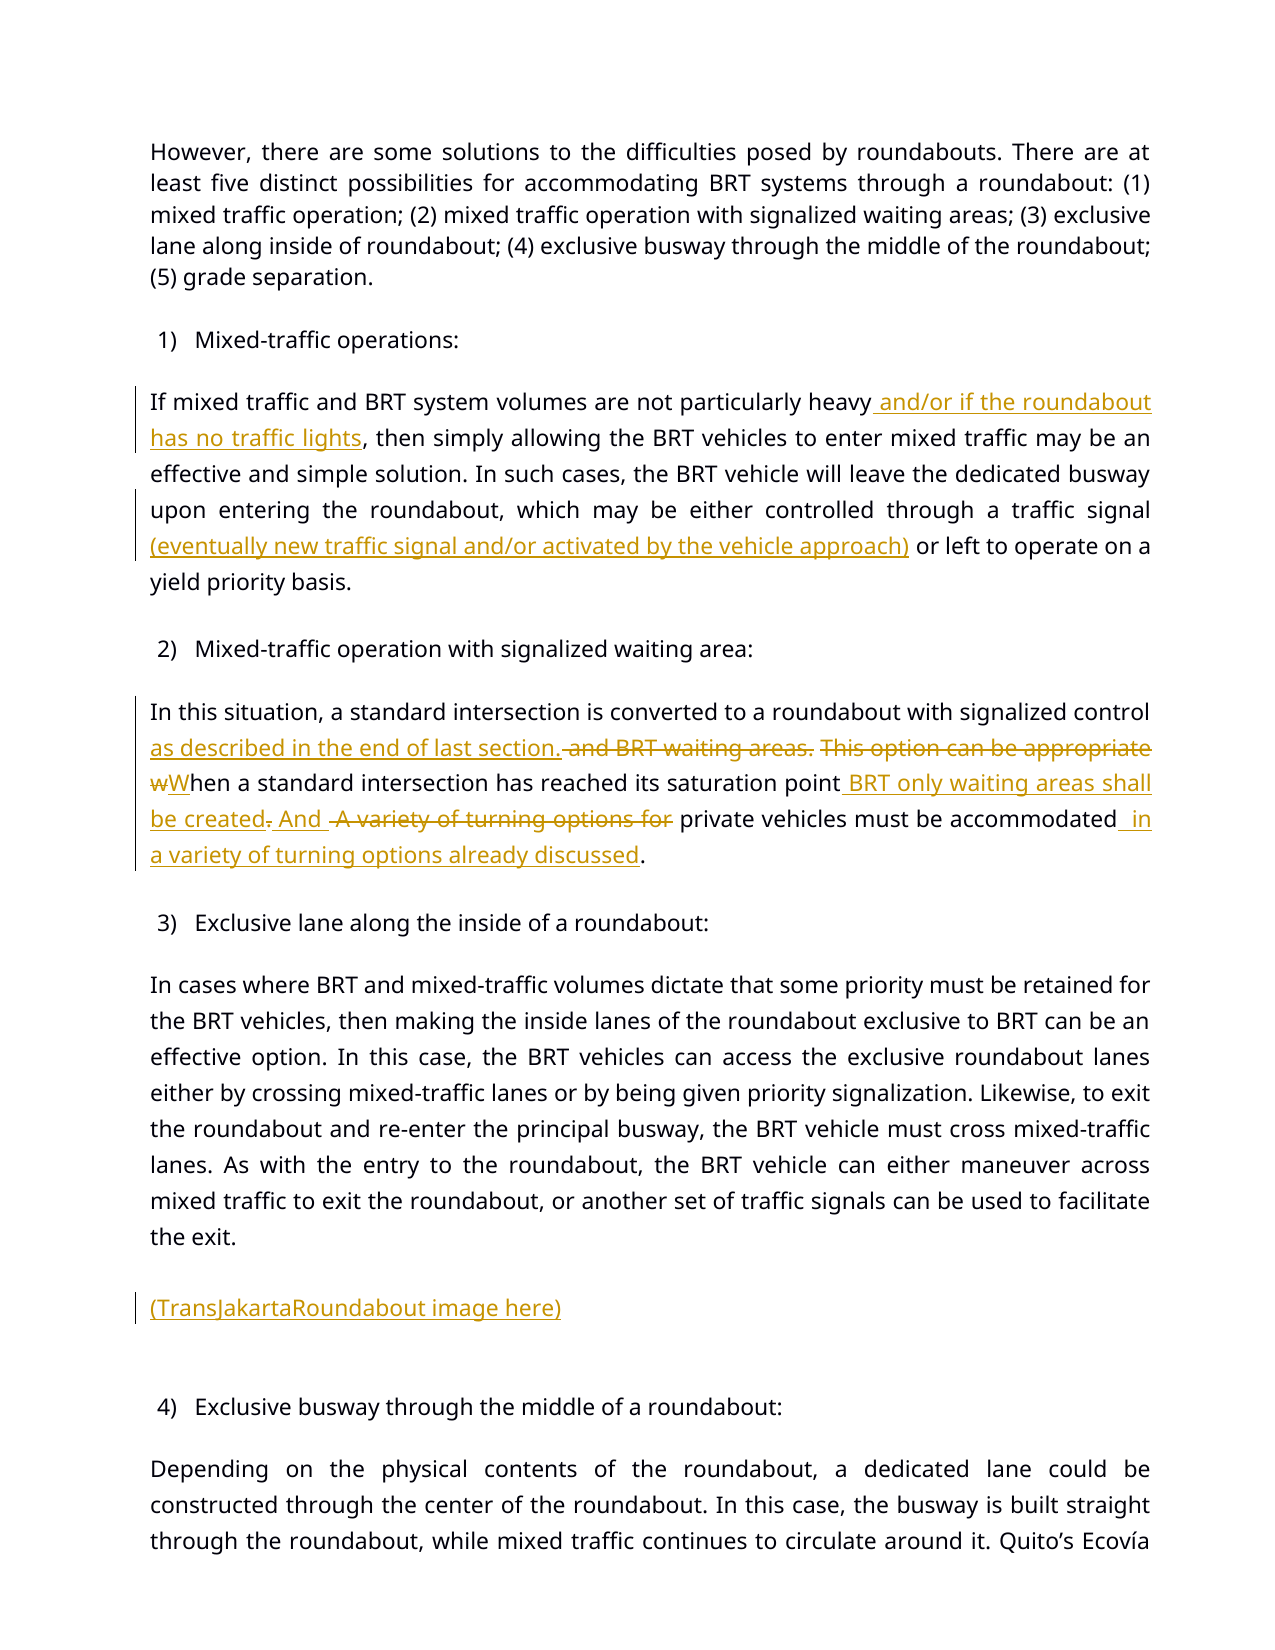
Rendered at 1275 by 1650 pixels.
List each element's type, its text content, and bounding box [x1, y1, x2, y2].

list Exclusive lane along the inside of a roundabout: [157, 906, 1152, 938]
text However, there are some solutions to the difficulties posed by roundabouts. There are at least five distinct possibilities for accommodating BRT systems through a roundabout: (1) mixed traffic operation; (2) mixed traffic operation with signalized waiting areas; (3) exclusive lane along inside of roundabout; (4) exclusive busway through the middle of the roundabout; (5) grade separation. [150, 136, 1152, 292]
text In cases where BRT and mixed-traffic volumes dictate that some priority must be retained for the BRT vehicles, then making the inside lanes of the roundabout exclusive to BRT can be an effective option. In this case, the BRT vehicles can access the exclusive roundabout lanes either by crossing mixed-traffic lanes or by being given priority signalization. Likewise, to exit the roundabout and re-enter the principal busway, the BRT vehicle must cross mixed-traffic lanes. As with the entry to the roundabout, the BRT vehicle can either maneuver across mixed traffic to exit the roundabout, or another set of traffic signals can be used to facilitate the exit. [150, 969, 1152, 1252]
list Mixed-traffic operations: [157, 324, 1152, 355]
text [150, 1453, 1152, 1556]
text In this situation, a standard intersection is converted to a roundabout with signalized control hen a standard intersection has reached its saturation point private vehicles must be accommodated. [150, 696, 1152, 871]
list Exclusive busway through the middle of a roundabout: [157, 1391, 1152, 1422]
list Mixed-traffic operation with signalized waiting area: [157, 633, 1152, 664]
text If mixed traffic and BRT system volumes are not particularly heavy, then simply allowing the BRT vehicles to enter mixed traffic may be an effective and simple solution. In such cases, the BRT vehicle will leave the dedicated busway upon entering the roundabout, which may be either controlled through a traffic signal or left to operate on a yield priority basis. [150, 386, 1152, 597]
